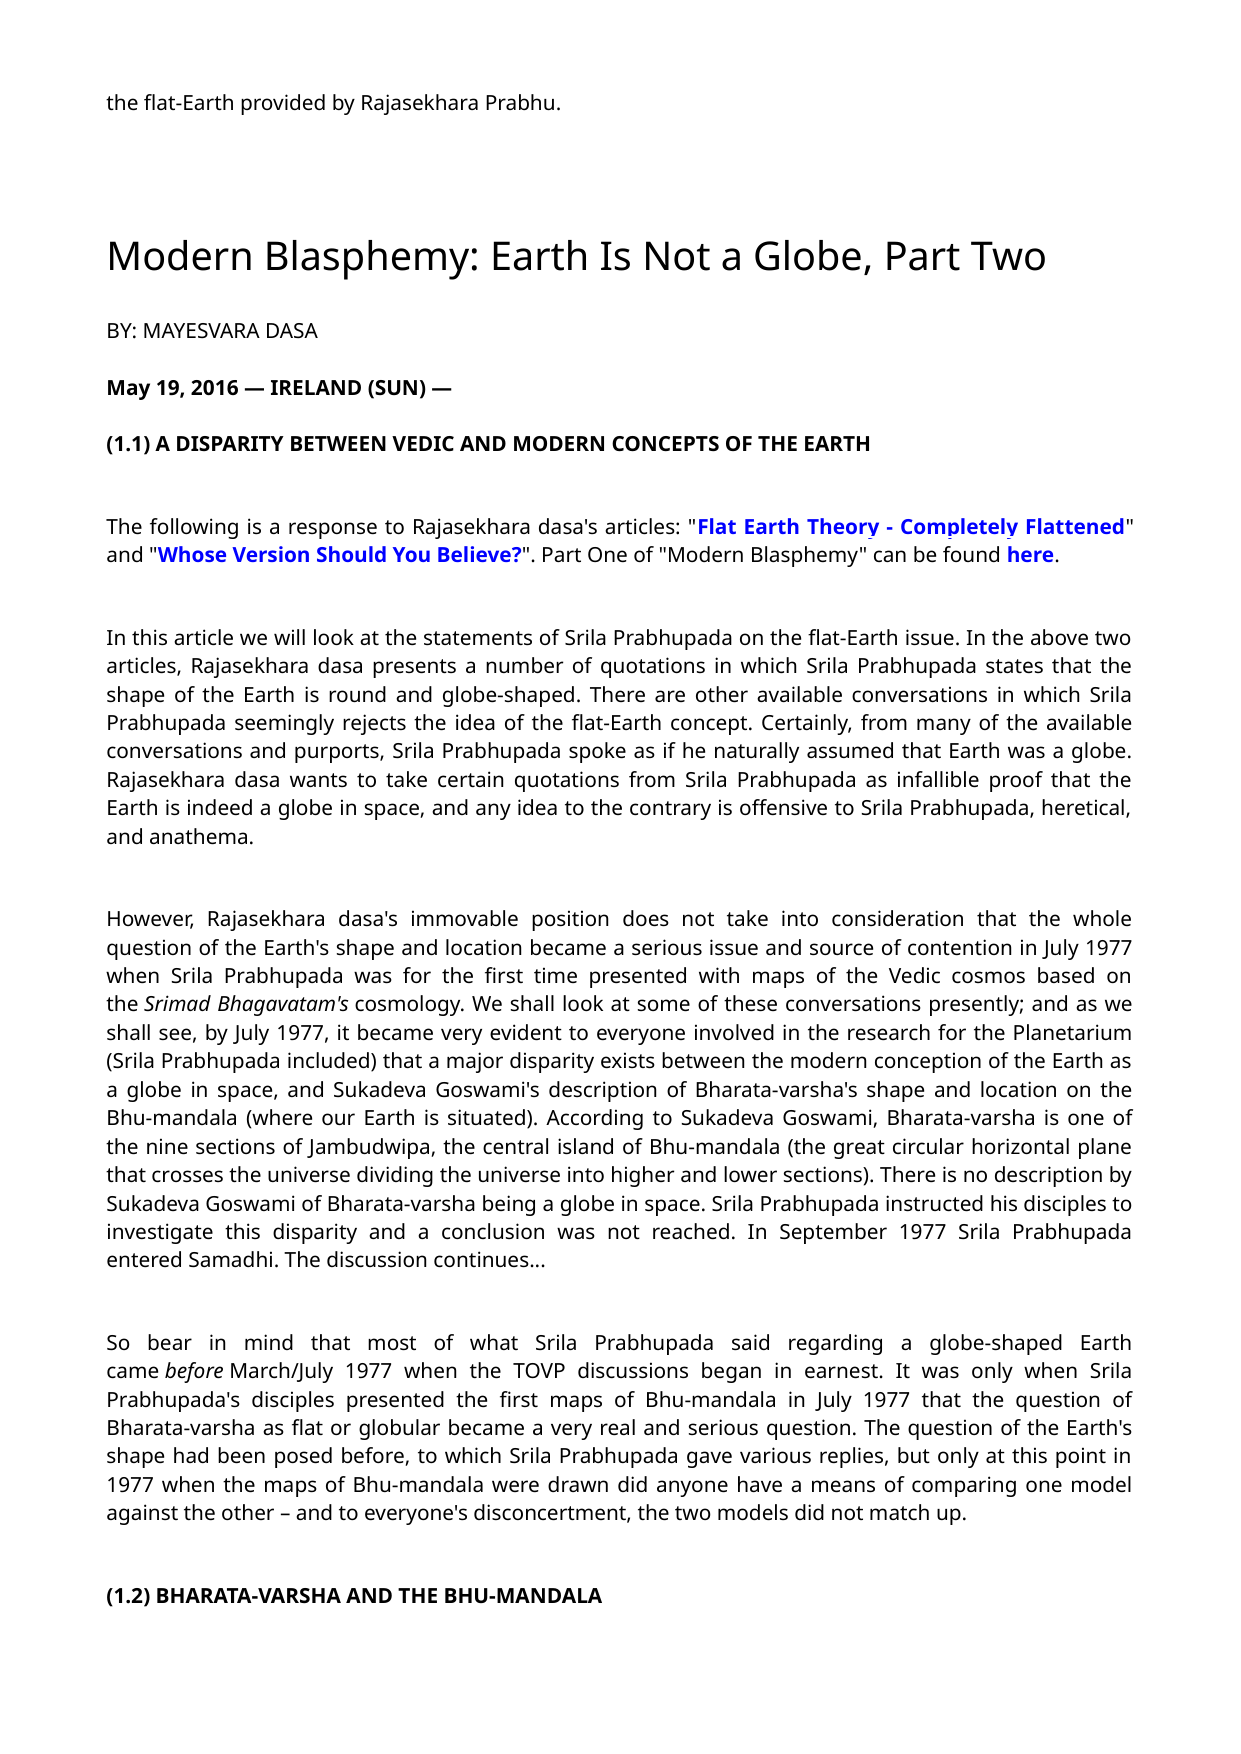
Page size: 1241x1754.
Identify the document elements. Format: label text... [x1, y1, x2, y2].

text So bear in mind that most of what Srila Prabhupada said regarding a globe-shaped Earth came before March/July 1977 when the TOVP discussions began in earnest. It was only when Srila Prabhupada's disciples presented the first maps of Bhu-mandala in July 1977 that the question of Bharata-varsha as flat or globular became a very real and serious question. The question of the Earth's shape had been posed before, to which Srila Prabhupada gave various replies, but only at this point in 1977 when the maps of Bhu-mandala were drawn did anyone have a means of comparing one model against the other – and to everyone's disconcertment, the two models did not match up. [106, 1328, 1134, 1527]
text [106, 88, 1134, 117]
text The following is a response to Rajasekhara dasa's articles: "Flat Earth Theory - Completely Flattened" and "Whose Version Should You Believe?". Part One of "Modern Blasphemy" can be found here. [106, 512, 1134, 569]
text However, Rajasekhara dasa's immovable position does not take into consideration that the whole question of the Earth's shape and location became a serious issue and source of contention in July 1977 when Srila Prabhupada was for the first time presented with maps of the Vedic cosmos based on the Srimad Bhagavatam's cosmology. We shall look at some of these conversations presently; and as we shall see, by July 1977, it became very evident to everyone involved in the research for the Planetarium (Srila Prabhupada included) that a major disparity exists between the modern conception of the Earth as a globe in space, and Sukadeva Goswami's description of Bharata-varsha's shape and location on the Bhu-mandala (where our Earth is situated). According to Sukadeva Goswami, Bharata-varsha is one of the nine sections of Jambudwipa, the central island of Bhu-mandala (the great circular horizontal plane that crosses the universe dividing the universe into higher and lower sections). There is no description by Sukadeva Goswami of Bharata-varsha being a globe in space. Srila Prabhupada instructed his disciples to investigate this disparity and a conclusion was not reached. In September 1977 Srila Prabhupada entered Samadhi. The discussion continues... [106, 904, 1134, 1274]
text Modern Blasphemy: Earth Is Not a Globe, Part Two BY: MAYESVARA DASA May 19, 2016 — IRELAND (SUN) — (1.1) A DISPARITY BETWEEN VEDIC AND MODERN CONCEPTS OF THE EARTH [106, 228, 1134, 458]
text (1.2) BHARATA-VARSHA AND THE BHU-MANDALA [106, 1581, 1134, 1609]
text In this article we will look at the statements of Srila Prabhupada on the flat-Earth issue. In the above two articles, Rajasekhara dasa presents a number of quotations in which Srila Prabhupada states that the shape of the Earth is round and globe-shaped. There are other available conversations in which Srila Prabhupada seemingly rejects the idea of the flat-Earth concept. Certainly, from many of the available conversations and purports, Srila Prabhupada spoke as if he naturally assumed that Earth was a globe. Rajasekhara dasa wants to take certain quotations from Srila Prabhupada as infallible proof that the Earth is indeed a globe in space, and any idea to the contrary is offensive to Srila Prabhupada, heretical, and anathema. [106, 623, 1134, 850]
